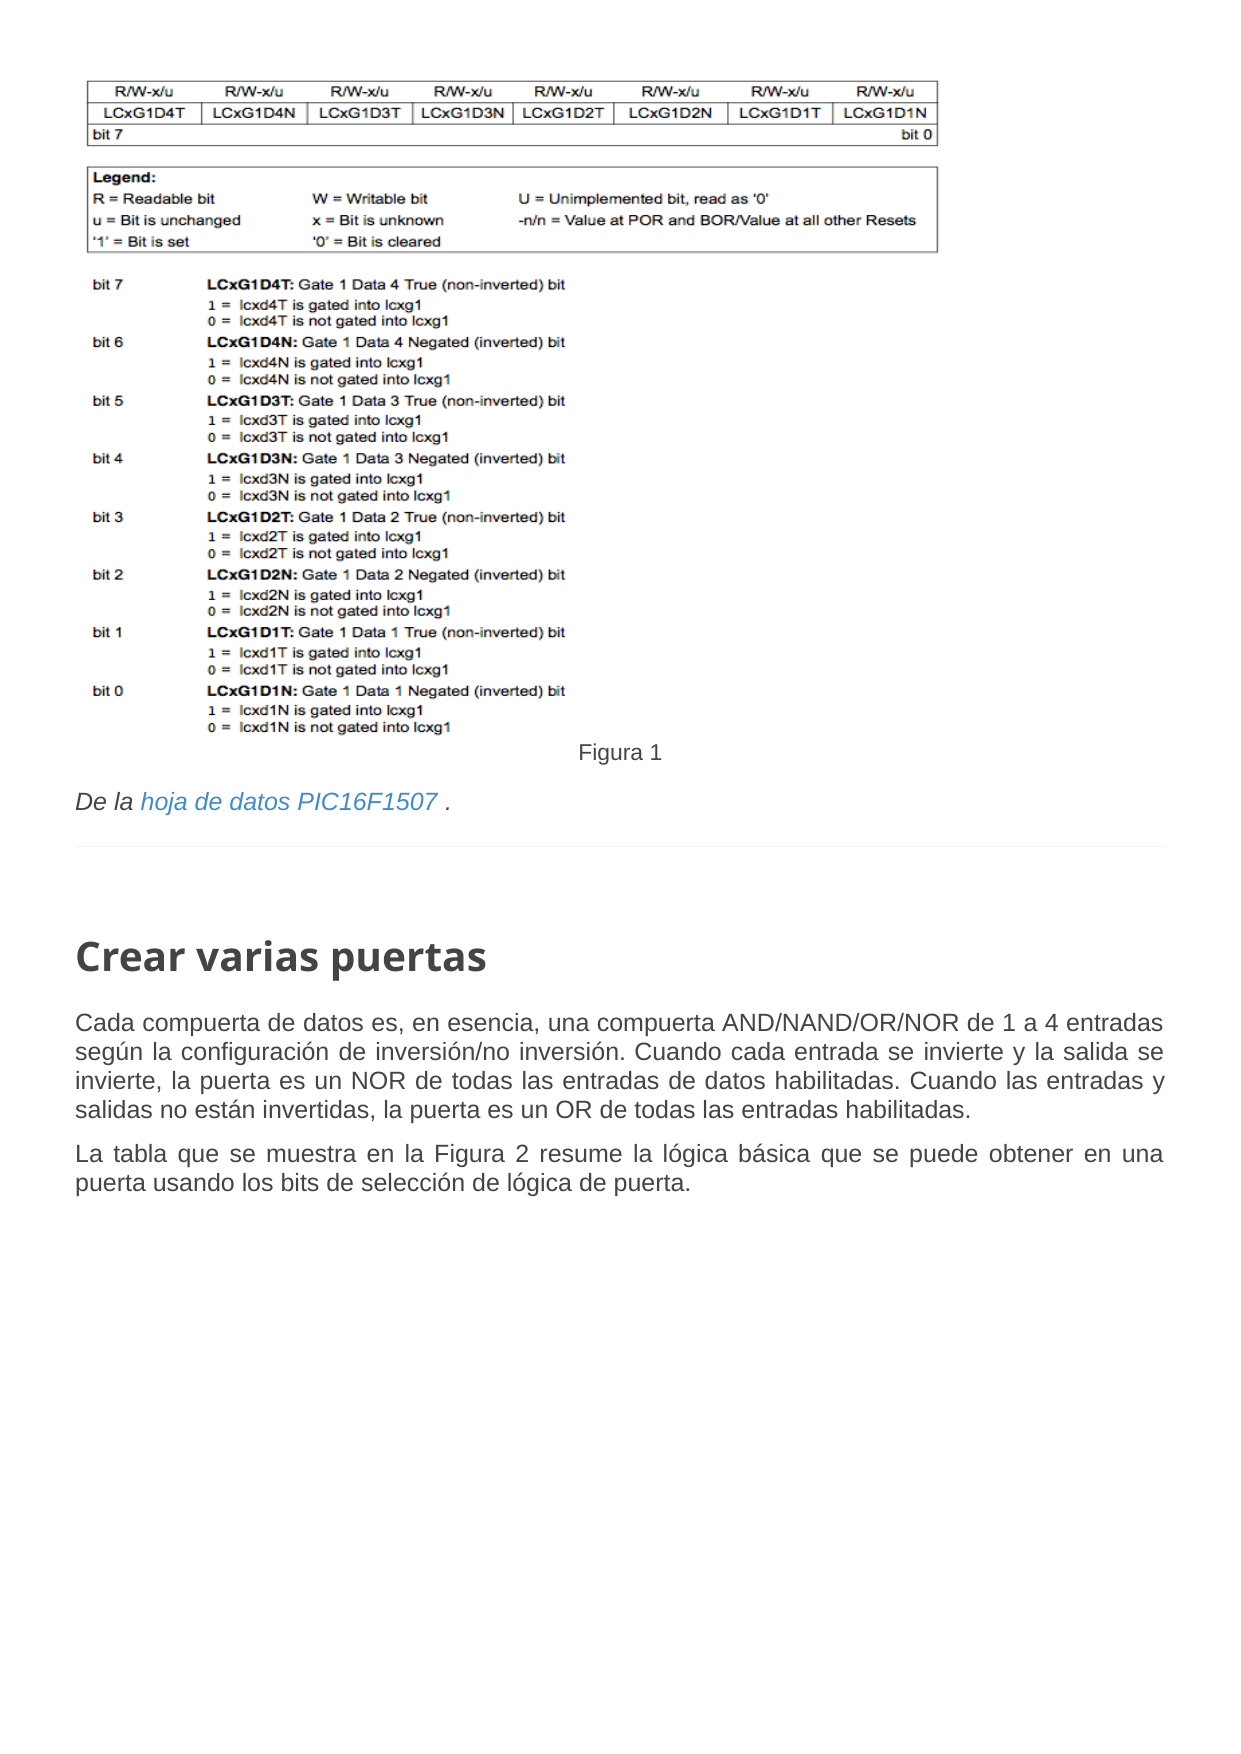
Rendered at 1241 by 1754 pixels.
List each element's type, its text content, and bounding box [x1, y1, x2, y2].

text Crear varias puertas [75, 928, 1165, 983]
text Cada compuerta de datos es, en esencia, una compuerta AND/NAND/OR/NOR de 1 a 4 entradas según la configuración de inversión/no inversión. Cuando cada entrada se invierte y la salida se invierte, la puerta es un NOR de todas las entradas de datos habilitadas. Cuando las entradas y salidas no están invertidas, la puerta es un OR de todas las entradas habilitadas. [75, 1008, 1165, 1123]
text La tabla que se muestra en la Figura 2 resume la lógica básica que se puede obtener en una puerta usando los bits de selección de lógica de puerta. [75, 1139, 1165, 1196]
text Figura 1 [75, 739, 1165, 766]
text De la hoja de datos PIC16F1507 . [75, 787, 1165, 815]
picture [75, 75, 961, 740]
